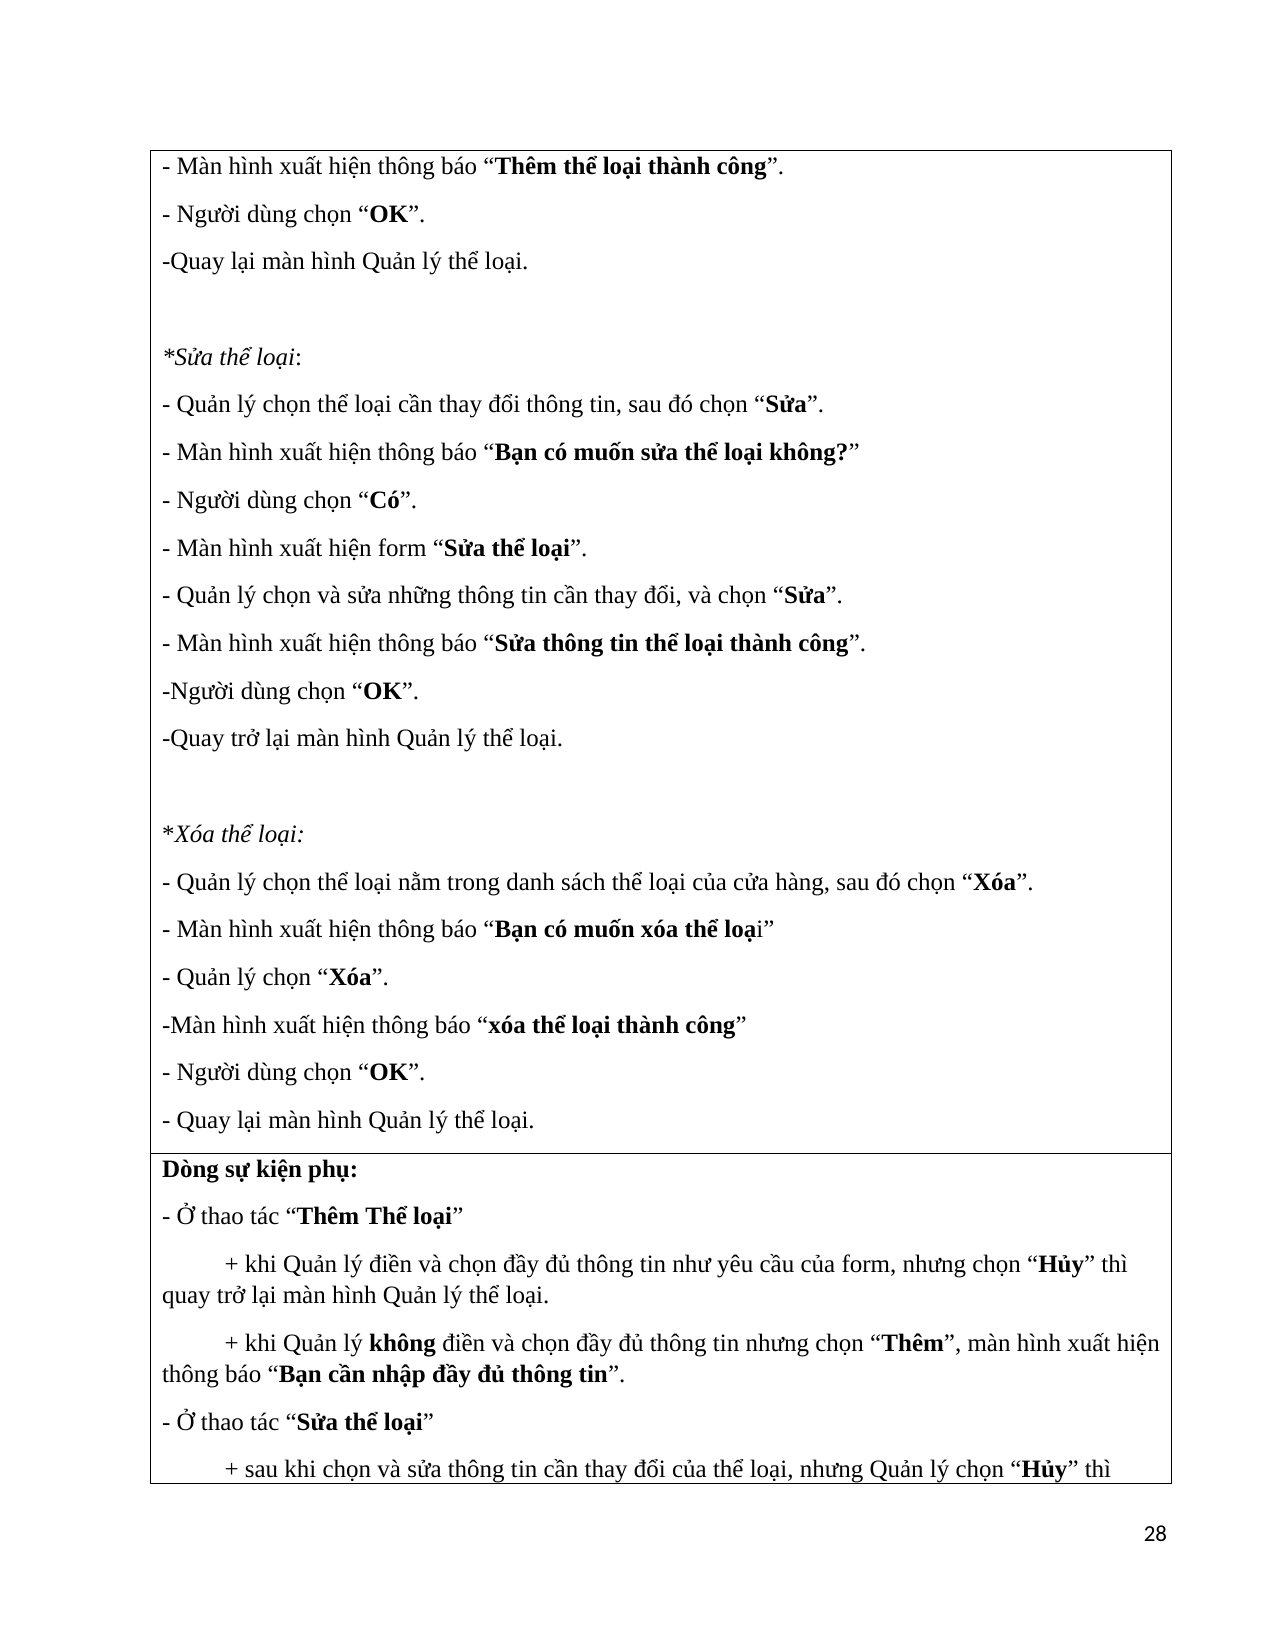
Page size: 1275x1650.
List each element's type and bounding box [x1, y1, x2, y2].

table_cell [151, 1154, 1171, 1483]
table_cell [151, 151, 1171, 1153]
